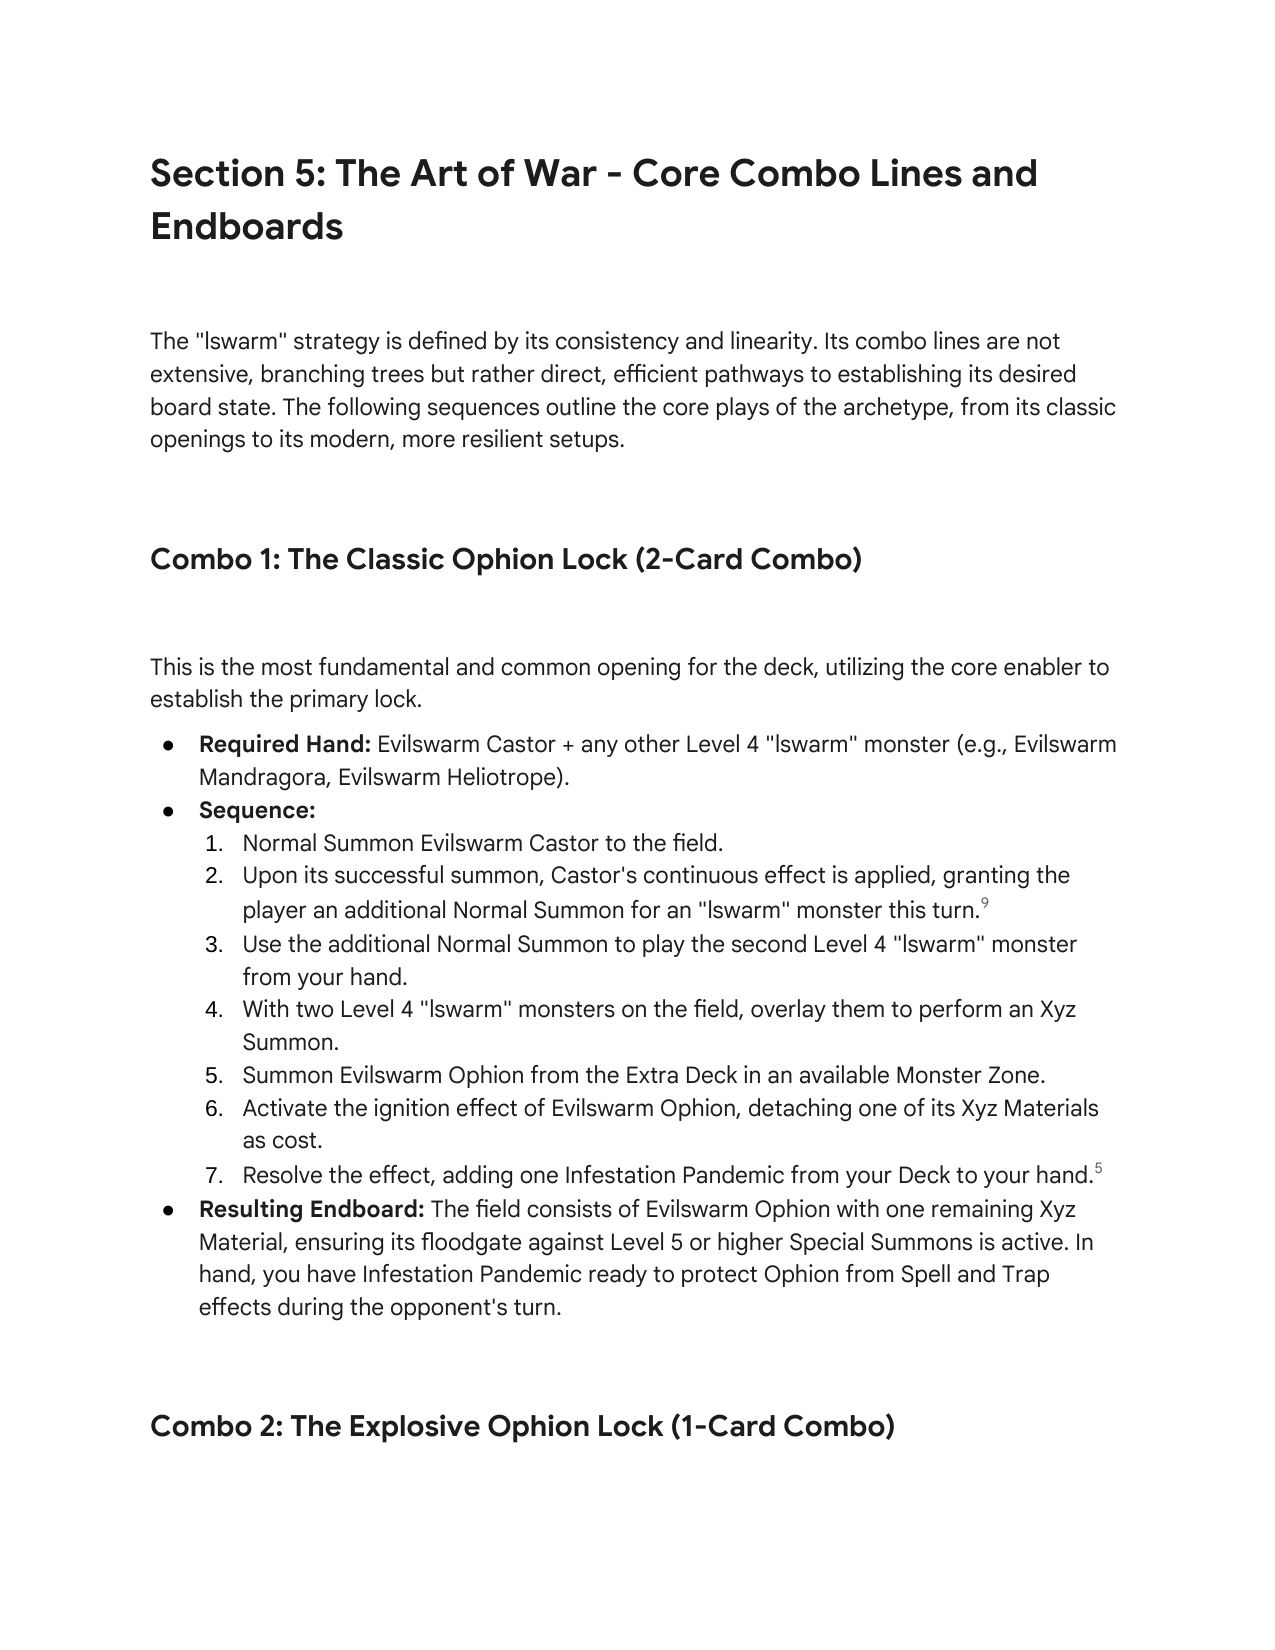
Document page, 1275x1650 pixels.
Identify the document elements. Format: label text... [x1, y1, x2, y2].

subtitle Combo 2: The Explosive Ophion Lock (1-Card Combo) [150, 1408, 1125, 1445]
subtitle Section 5: The Art of War - Core Combo Lines and Endboards [150, 150, 1125, 251]
list Required Hand: Evilswarm Castor + any other Level 4 "lswarm" monster (e.g., Evilswarm Mandragora, Evilswarm Heliotrope). [161, 731, 1125, 792]
list Normal Summon Evilswarm Castor to the field. [205, 829, 1125, 857]
text This is the most fundamental and common opening for the deck, utilizing the core enabler to establish the primary lock. [150, 653, 1125, 714]
list With two Level 4 "lswarm" monsters on the field, overlay them to perform an Xyz Summon. [205, 996, 1125, 1057]
list Activate the ignition effect of Evilswarm Ophion, detaching one of its Xyz Materials as cost. [205, 1094, 1125, 1155]
list Sequence: [161, 796, 1125, 825]
list Resulting Endboard: The field consists of Evilswarm Ophion with one remaining Xyz Material, ensuring its floodgate against Level 5 or higher Special Summons is active. In hand, you have Infestation Pandemic ready to protect Ophion from Spell and Trap effects during the opponent's turn. [161, 1195, 1125, 1322]
list Upon its successful summon, Castor's continuous effect is applied, granting the player an additional Normal Summon for an "lswarm" monster this turn.9 [205, 861, 1125, 926]
list Resolve the effect, adding one Infestation Pandemic from your Deck to your hand.5 [205, 1159, 1125, 1191]
text The "lswarm" strategy is defined by its consistency and linearity. Its combo lines are not extensive, branching trees but rather direct, efficient pathways to establishing its desired board state. The following sequences outline the core plays of the archetype, from its classic openings to its modern, more resilient setups. [150, 327, 1125, 454]
list Summon Evilswarm Ophion from the Extra Deck in an available Monster Zone. [205, 1061, 1125, 1090]
subtitle Combo 1: The Classic Ophion Lock (2-Card Combo) [150, 541, 1125, 577]
list Use the additional Normal Summon to play the second Level 4 "lswarm" monster from your hand. [205, 930, 1125, 992]
